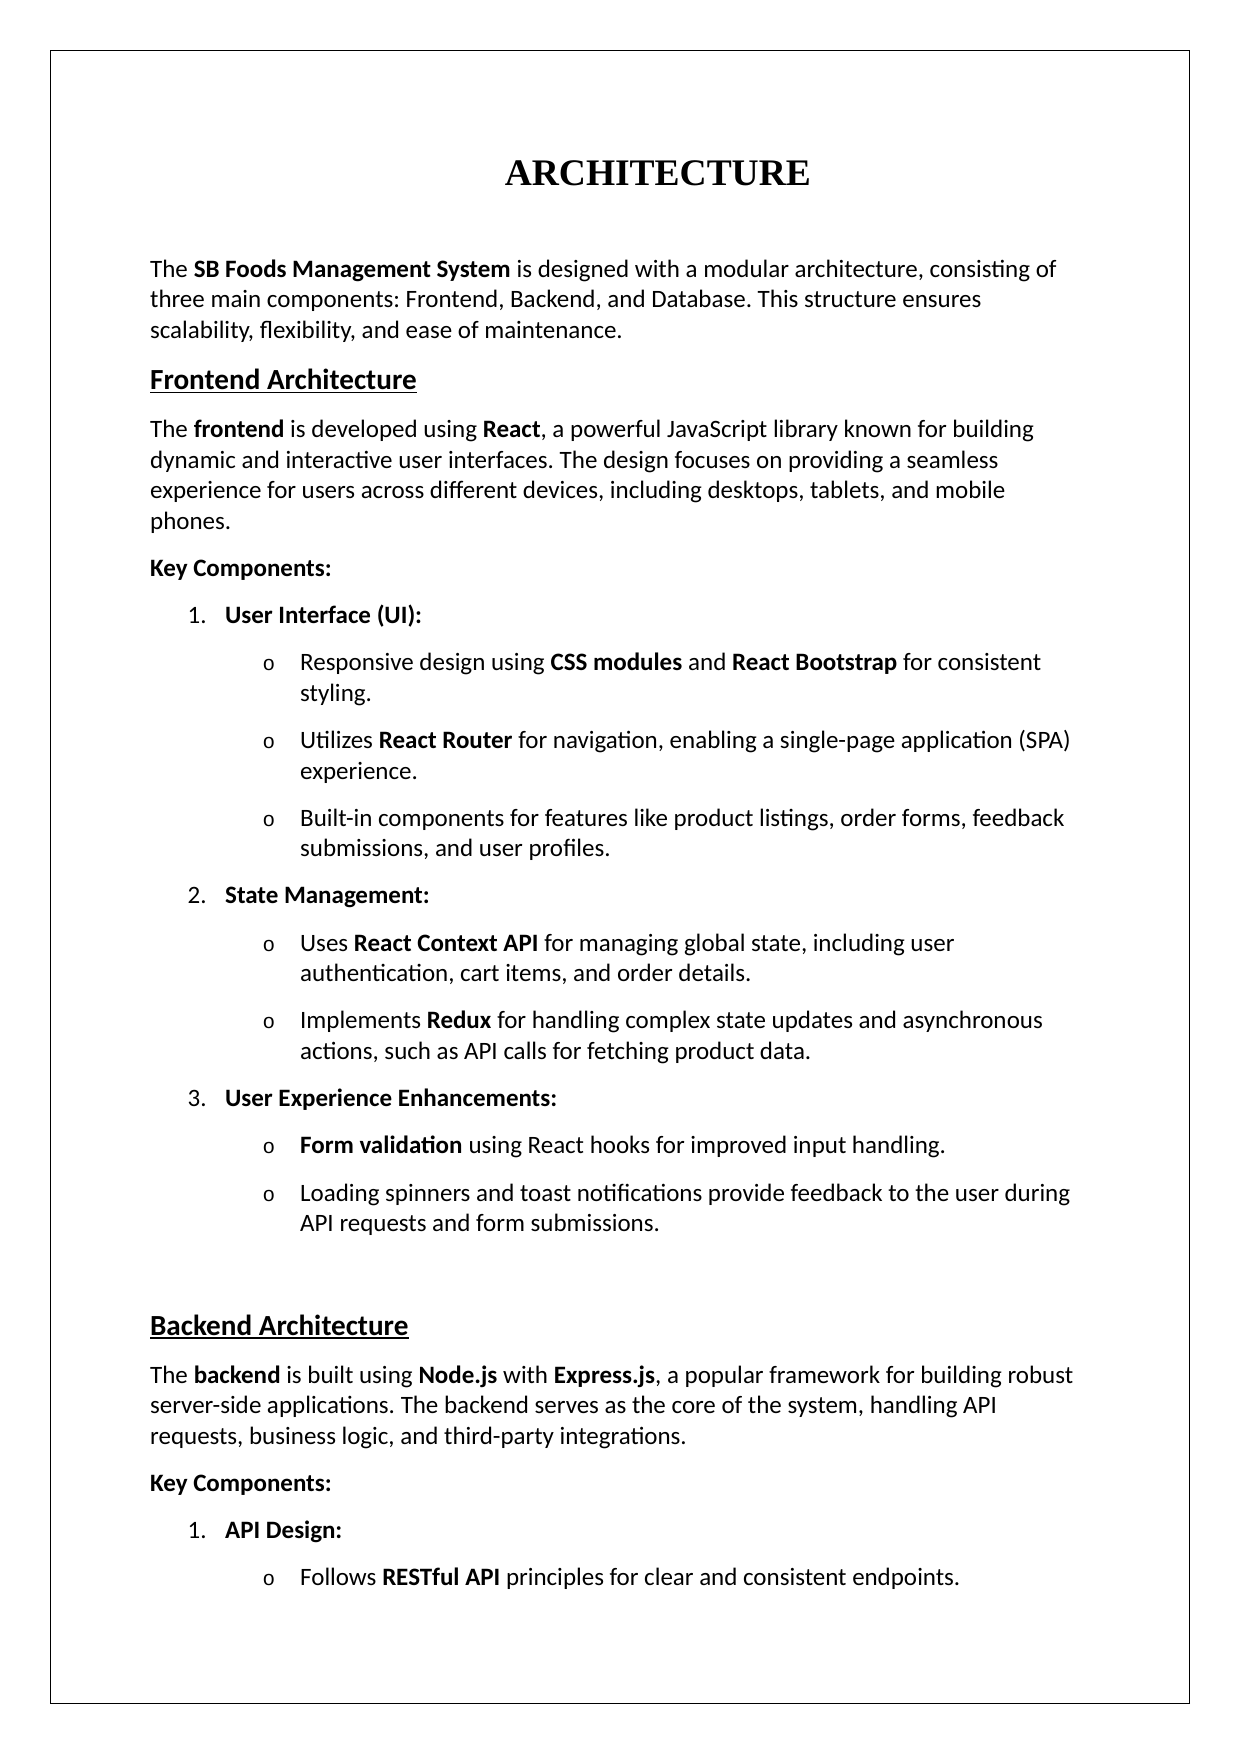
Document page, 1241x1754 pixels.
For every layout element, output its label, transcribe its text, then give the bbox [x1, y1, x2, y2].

list Form validation using React hooks for improved input handling. [262, 1129, 1090, 1160]
list Utilizes React Router for navigation, enabling a single-page application (SPA) experience. [262, 724, 1090, 785]
text Frontend Architecture [150, 361, 1090, 397]
list State Management: [187, 880, 1090, 910]
list User Interface (UI): [187, 599, 1090, 630]
text Key Components: [150, 552, 1090, 583]
list Implements Redux for handling complex state updates and asynchronous actions, such as API calls for fetching product data. [262, 1004, 1090, 1066]
text The SB Foods Management System is designed with a modular architecture, consisting of three main components: Frontend, Backend, and Database. This structure ensures scalability, flexibility, and ease of maintenance. [150, 253, 1090, 344]
list Uses React Context API for managing global state, including user authentication, cart items, and order details. [262, 927, 1090, 988]
list Built-in components for features like product listings, order forms, feedback submissions, and user profiles. [262, 802, 1090, 863]
list Loading spinners and toast notifications provide feedback to the user during API requests and form submissions. [262, 1177, 1090, 1238]
text The frontend is developed using React, a powerful JavaScript library known for building dynamic and interactive user interfaces. The design focuses on providing a seamless experience for users across different devices, including desktops, tablets, and mobile phones. [150, 413, 1090, 536]
list Follows RESTful API principles for clear and consistent endpoints. [262, 1562, 1090, 1592]
text The backend is built using Node.js with Express.js, a popular framework for building robust server-side applications. The backend serves as the core of the system, handling API requests, business logic, and third-party integrations. [150, 1359, 1090, 1451]
list Responsive design using CSS modules and React Bootstrap for consistent styling. [262, 647, 1090, 708]
list API Design: [187, 1514, 1090, 1545]
text Backend Architecture [150, 1307, 1090, 1342]
text Key Components: [150, 1467, 1090, 1498]
list User Experience Enhancements: [187, 1082, 1090, 1113]
list ARCHITECTURE [225, 150, 1090, 193]
